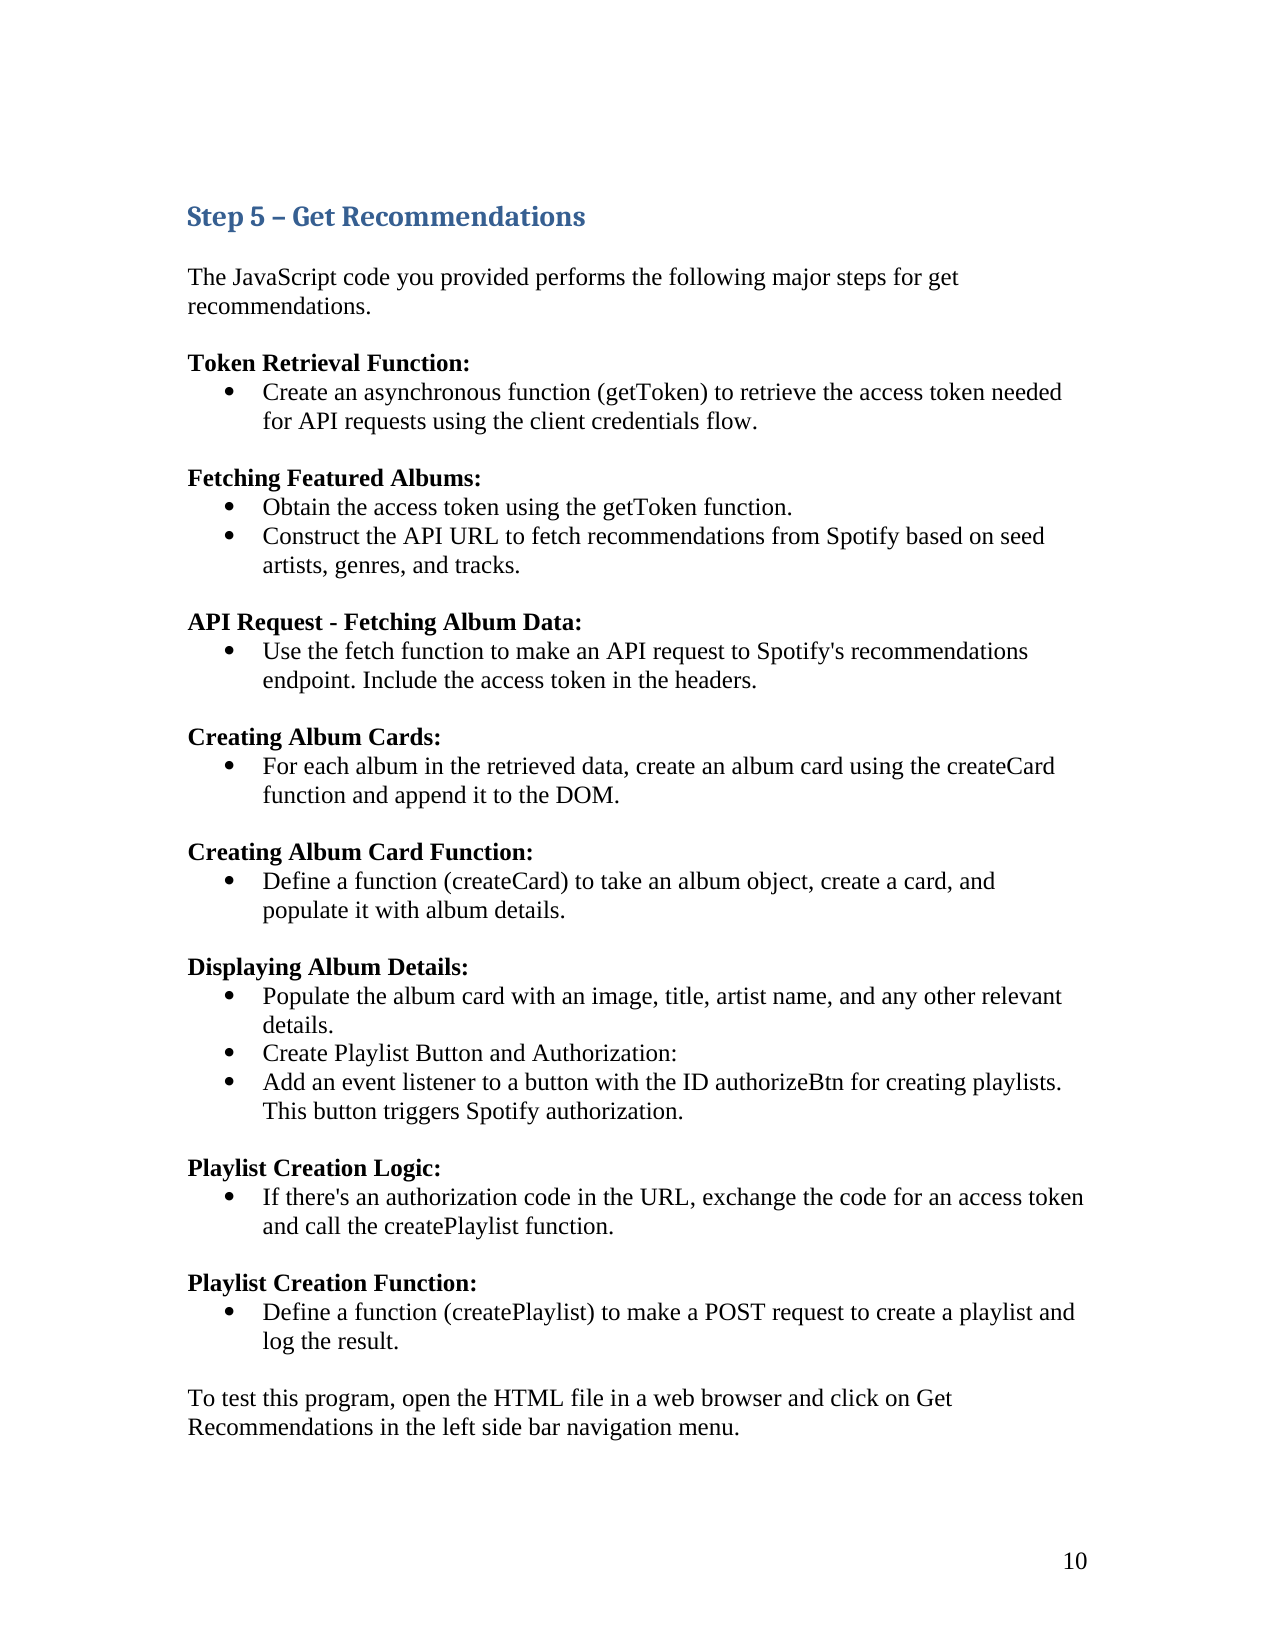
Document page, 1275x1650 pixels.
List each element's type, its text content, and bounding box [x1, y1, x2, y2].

text Creating Album Card Function: [187, 837, 1087, 866]
text API Request - Fetching Album Data: [187, 607, 1087, 636]
text To test this program, open the HTML file in a web browser and click on Get Recommendations in the left side bar navigation menu. [187, 1383, 1087, 1441]
list Populate the album card with an image, title, artist name, and any other relevant details. [225, 981, 1087, 1038]
list If there's an authorization code in the URL, exchange the code for an access token and call the createPlaylist function. [225, 1182, 1087, 1240]
text Playlist Creation Logic: [187, 1153, 1087, 1182]
list For each album in the retrieved data, create an album card using the createCard function and append it to the DOM. [225, 751, 1087, 808]
list Define a function (createCard) to take an album object, create a card, and populate it with album details. [225, 866, 1087, 923]
list Obtain the access token using the getToken function. [225, 492, 1087, 521]
text Displaying Album Details: [187, 952, 1087, 981]
list Define a function (createPlaylist) to make a POST request to create a playlist and log the result. [225, 1297, 1087, 1355]
list Construct the API URL to fetch recommendations from Spotify based on seed artists, genres, and tracks. [225, 521, 1087, 578]
list Add an event listener to a button with the ID authorizeBtn for creating playlists. This button triggers Spotify authorization. [225, 1067, 1087, 1125]
list Create an asynchronous function (getToken) to retrieve the access token needed for API requests using the client credentials flow. [225, 377, 1087, 435]
subtitle Step 5 – Get Recommendations [187, 200, 1087, 233]
text Creating Album Cards: [187, 722, 1087, 751]
text Token Retrieval Function: [187, 348, 1087, 377]
list Create Playlist Button and Authorization: [225, 1038, 1087, 1067]
text Fetching Featured Albums: [187, 463, 1087, 492]
text The JavaScript code you provided performs the following major steps for get recommendations. [187, 262, 1087, 320]
list Use the fetch function to make an API request to Spotify's recommendations endpoint. Include the access token in the headers. [225, 636, 1087, 693]
text Playlist Creation Function: [187, 1268, 1087, 1297]
